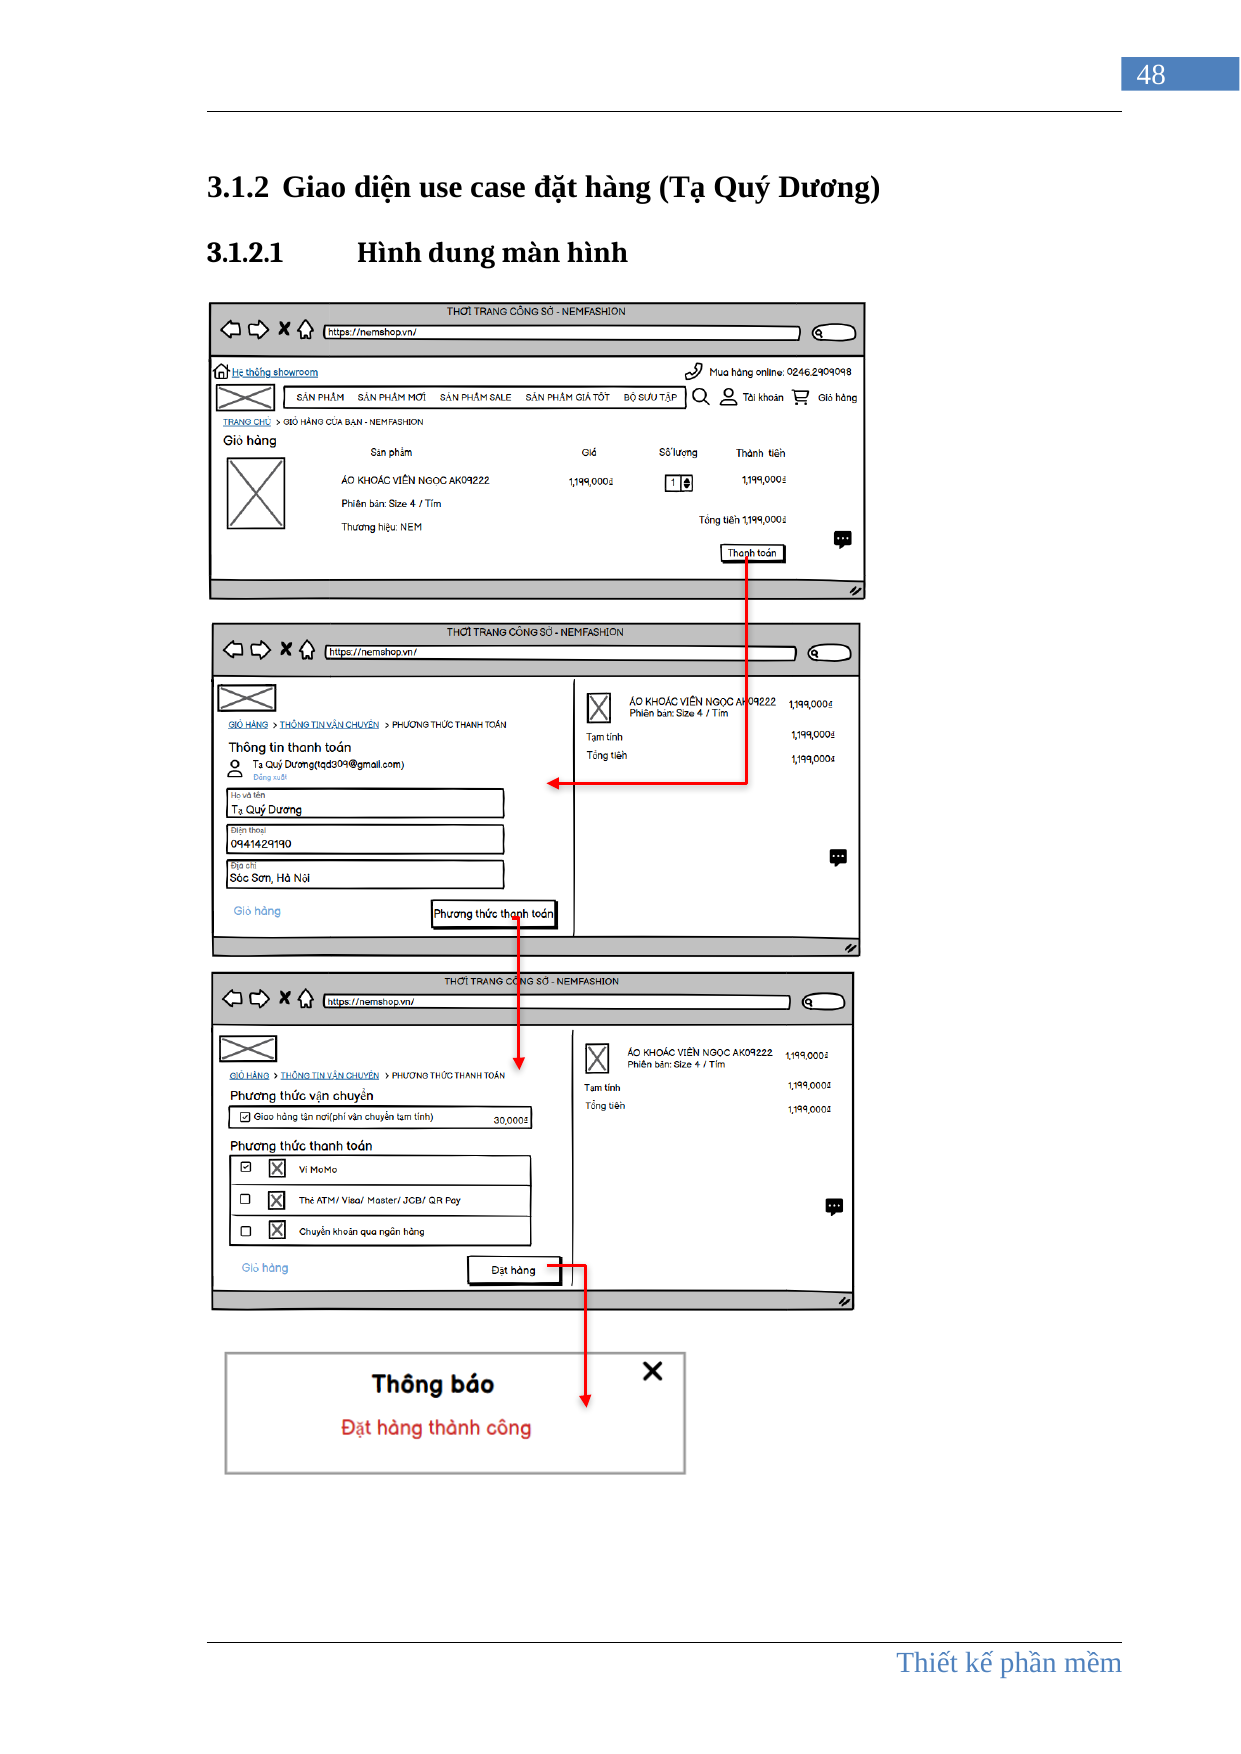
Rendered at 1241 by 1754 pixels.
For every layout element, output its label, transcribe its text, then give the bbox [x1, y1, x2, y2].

subtitle Giao diện use case đặt hàng (Tạ Quý Dương) [207, 168, 1122, 204]
picture [206, 968, 858, 1315]
subtitle Hình dung màn hình [207, 236, 1122, 269]
picture [206, 615, 866, 959]
picture [206, 292, 872, 606]
picture [206, 1325, 694, 1487]
